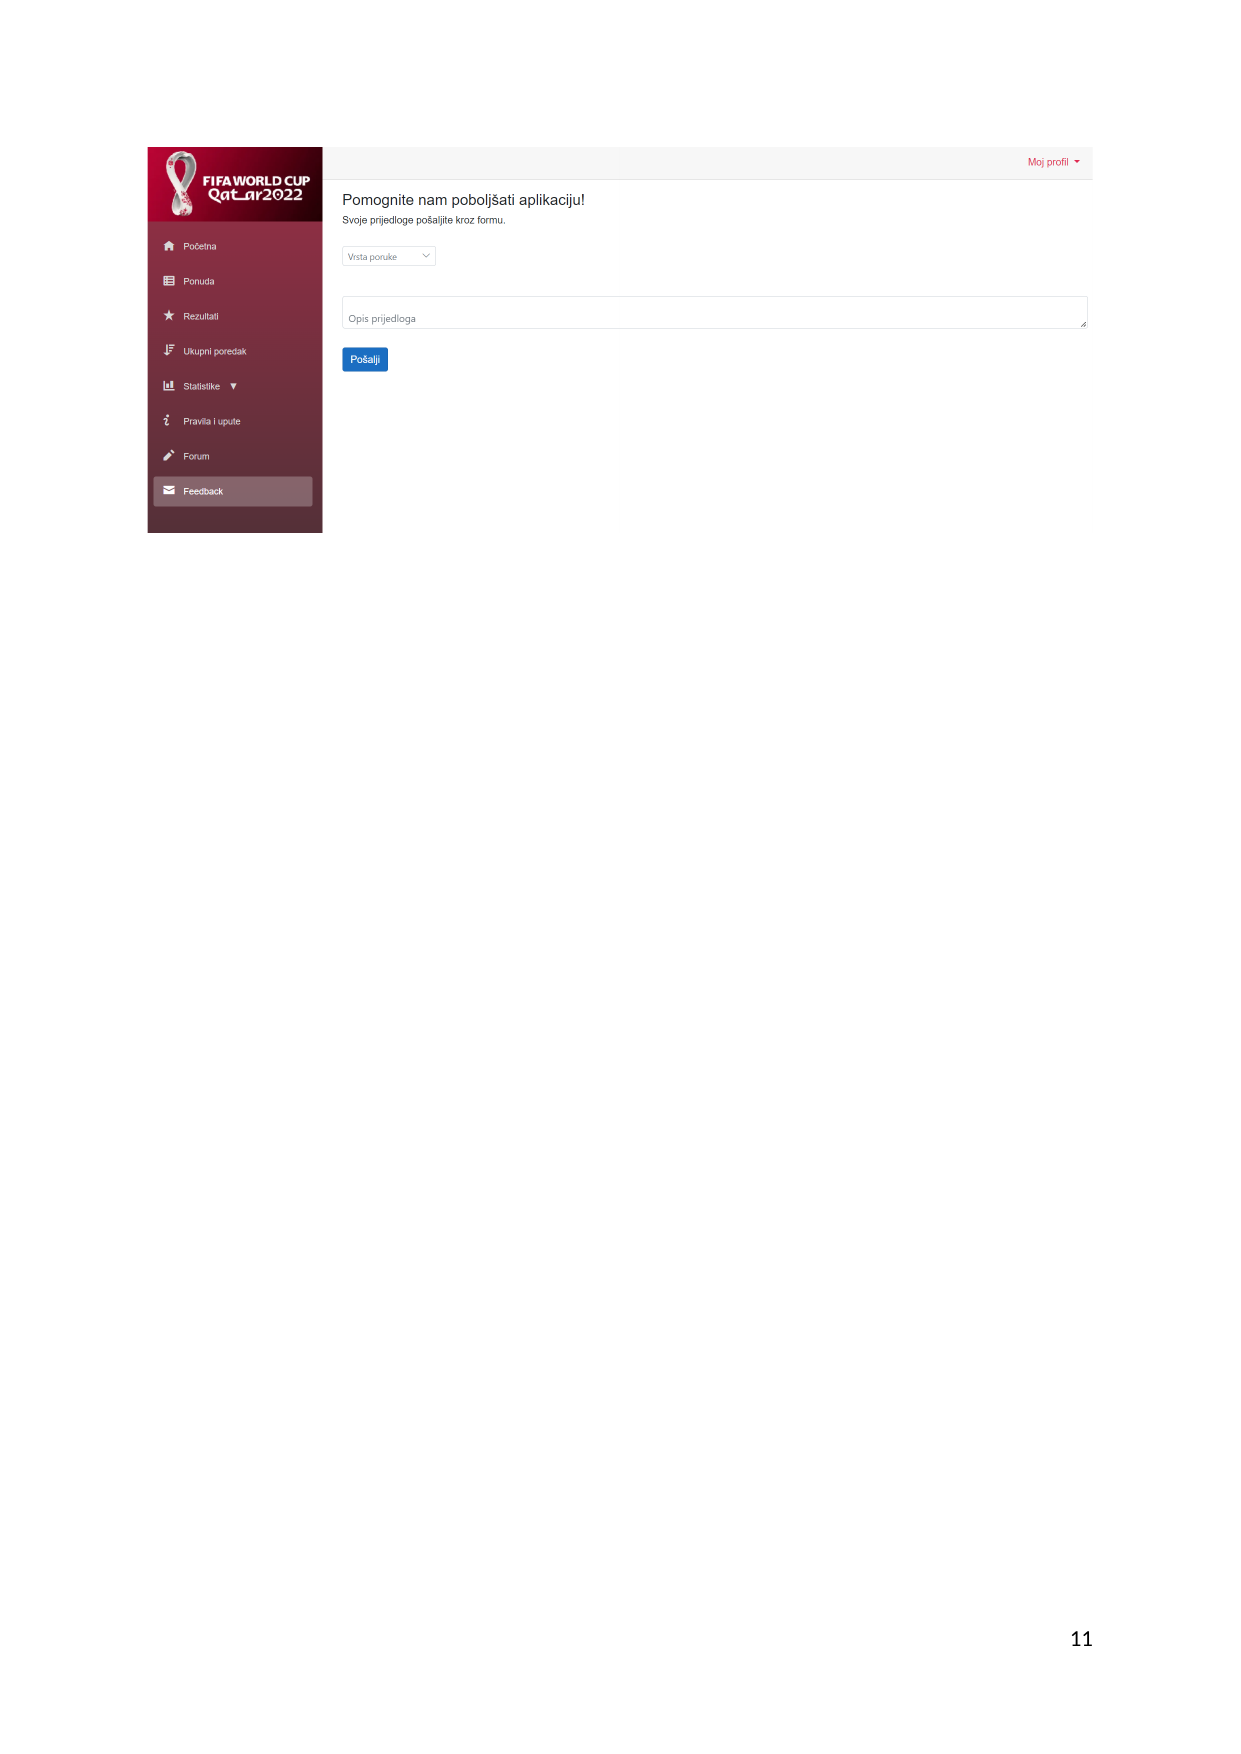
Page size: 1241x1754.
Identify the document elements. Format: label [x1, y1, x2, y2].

picture [147, 147, 1093, 533]
